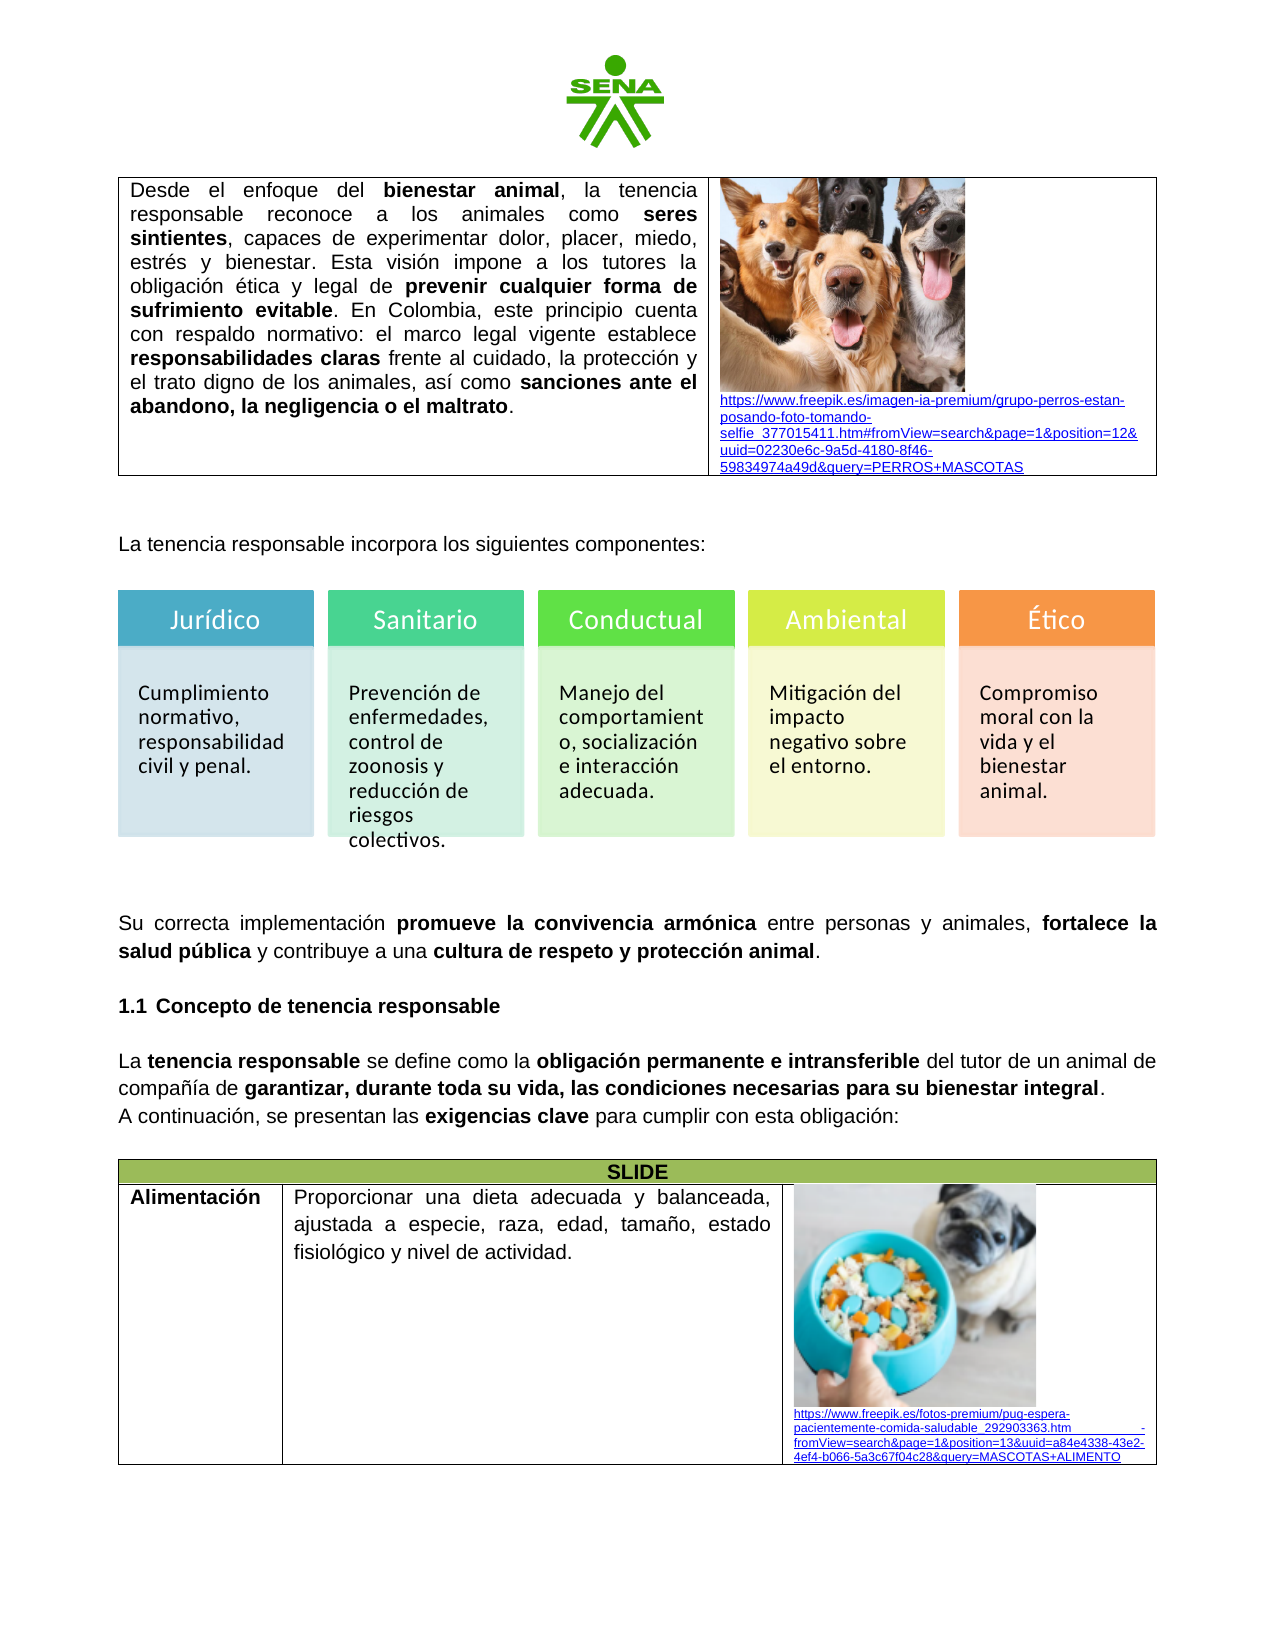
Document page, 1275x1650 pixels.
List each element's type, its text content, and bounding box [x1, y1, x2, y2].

text La tenencia responsable incorpora los siguientes componentes: [118, 531, 1157, 555]
text Su correcta implementación promueve la convivencia armónica entre personas y animales, fortalece la salud pública y contribuye a una cultura de respeto y protección animal. [118, 911, 1157, 962]
picture [566, 55, 664, 148]
table_header SLIDE [119, 1160, 1156, 1183]
picture [793, 1184, 1037, 1407]
table_cell Proporcionar una dieta adecuada y balanceada, ajustada a especie, raza, edad, tamaño, estado fisiológico y nivel de actividad. [283, 1185, 782, 1464]
text La tenencia responsable se define como la obligación permanente e intransferible del tutor de un animal de compañía de garantizar, durante toda su vida, las condiciones necesarias para su bienestar integral. [118, 1048, 1157, 1100]
table_header https://www.freepik.es/imagen-ia-premium/grupo-perros-estan-posando-foto-tomando-selfie_377015411.htm#fromView=search&page=1&position=12&uuid=02230e6c-9a5d-4180-8f46-59834974a49d&query=PERROS+MASCOTAS [709, 178, 1156, 475]
table_header Desde el enfoque del bienestar animal, la tenencia responsable reconoce a los animales como seres sintientes, capaces de experimentar dolor, placer, miedo, estrés y bienestar. Esta visión impone a los tutores la obligación ética y legal de prevenir cualquier forma de sufrimiento evitable. En Colombia, este principio cuenta con respaldo normativo: el marco legal vigente establece responsabilidades claras frente al cuidado, la protección y el trato digno de los animales, así como sanciones ante el abandono, la negligencia o el maltrato. [119, 178, 708, 475]
list Concepto de tenencia responsable [118, 993, 1157, 1017]
text A continuación, se presentan las exigencias clave para cumplir con esta obligación: [118, 1103, 1157, 1127]
table_cell https://www.freepik.es/fotos-premium/pug-espera-pacientemente-comida-saludable_292903363.htm - fromView=search&page=1&position=13&uuid=a84e4338-43e2-4ef4-b066-5a3c67f04c28&query=MASCOTAS+ALIMENTO [783, 1185, 1156, 1464]
picture [720, 178, 966, 392]
table_cell Alimentación [119, 1185, 282, 1464]
